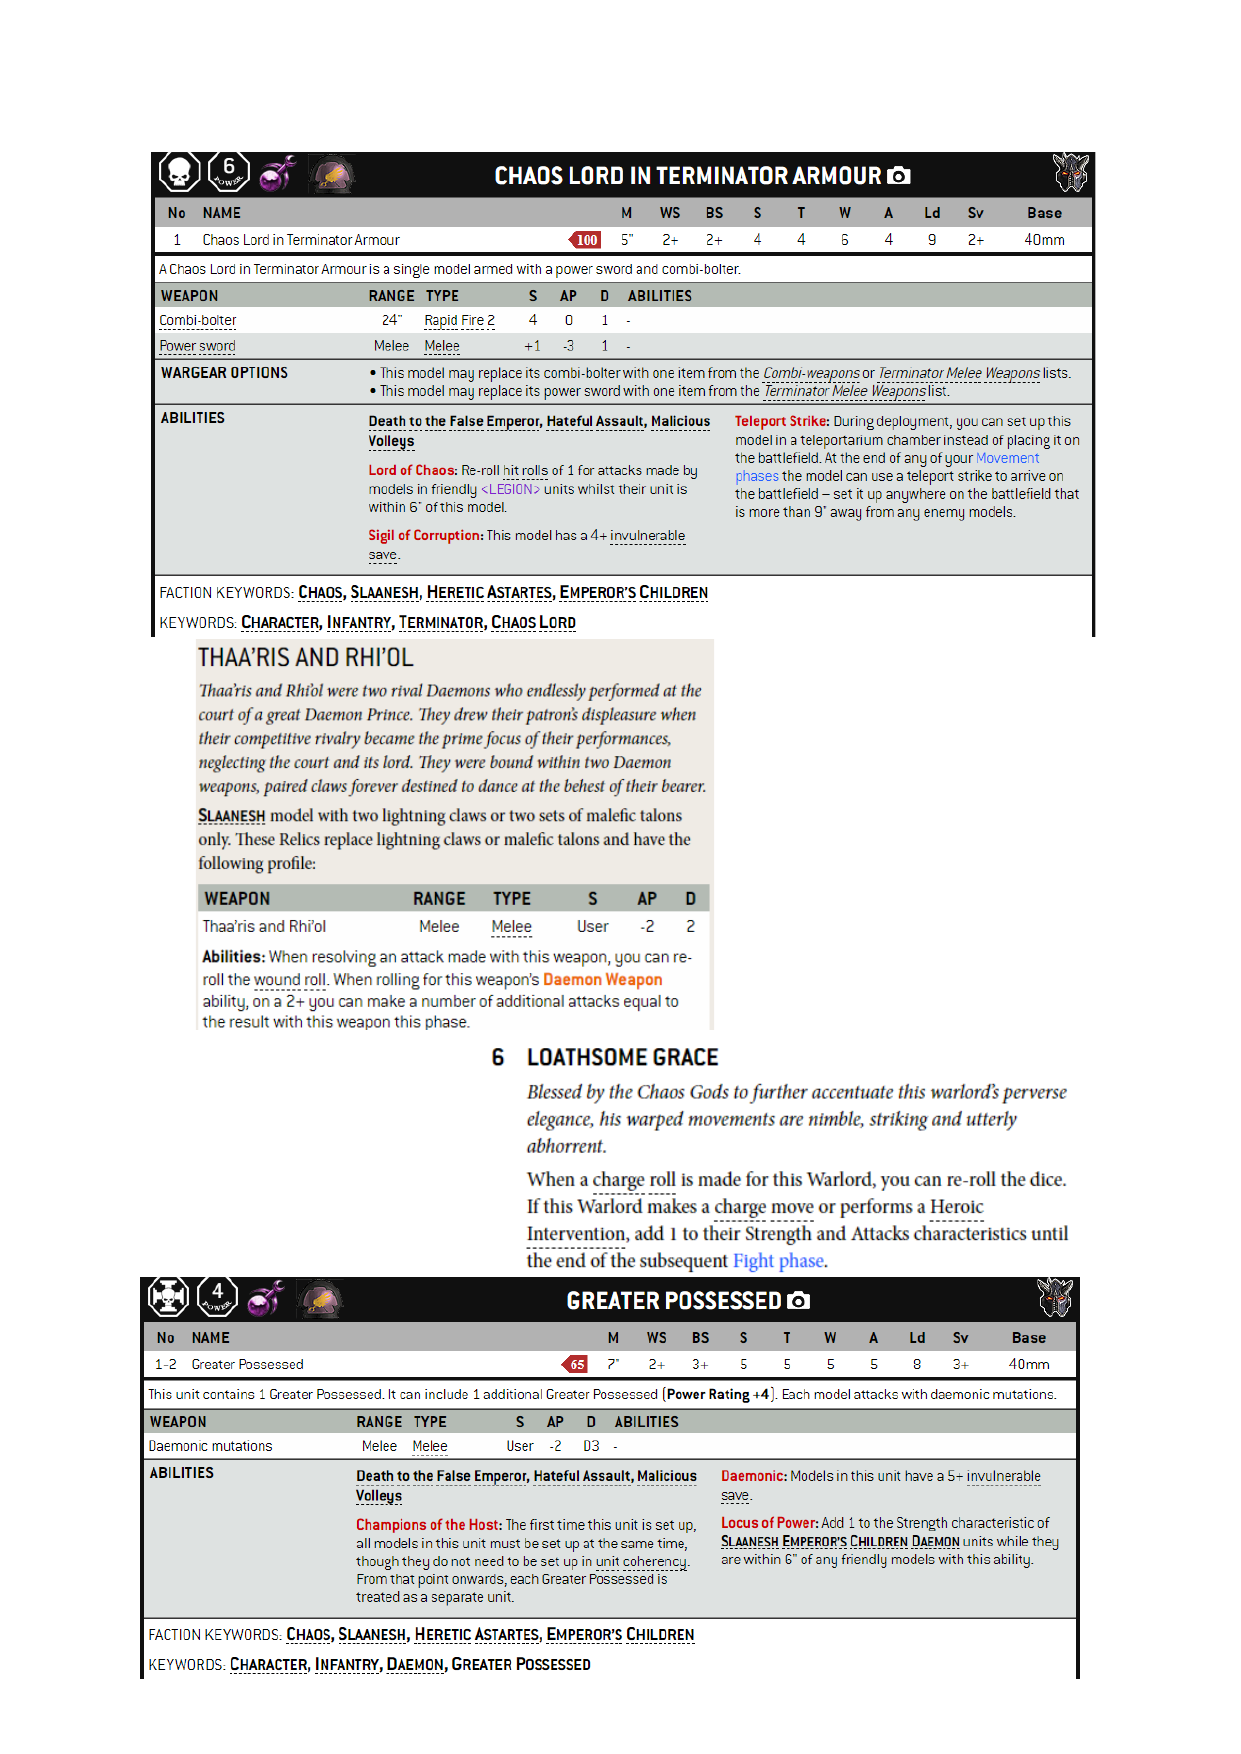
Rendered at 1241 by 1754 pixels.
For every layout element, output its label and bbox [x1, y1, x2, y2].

picture [138, 1031, 1084, 1679]
picture [150, 147, 1096, 637]
picture [195, 639, 715, 1030]
